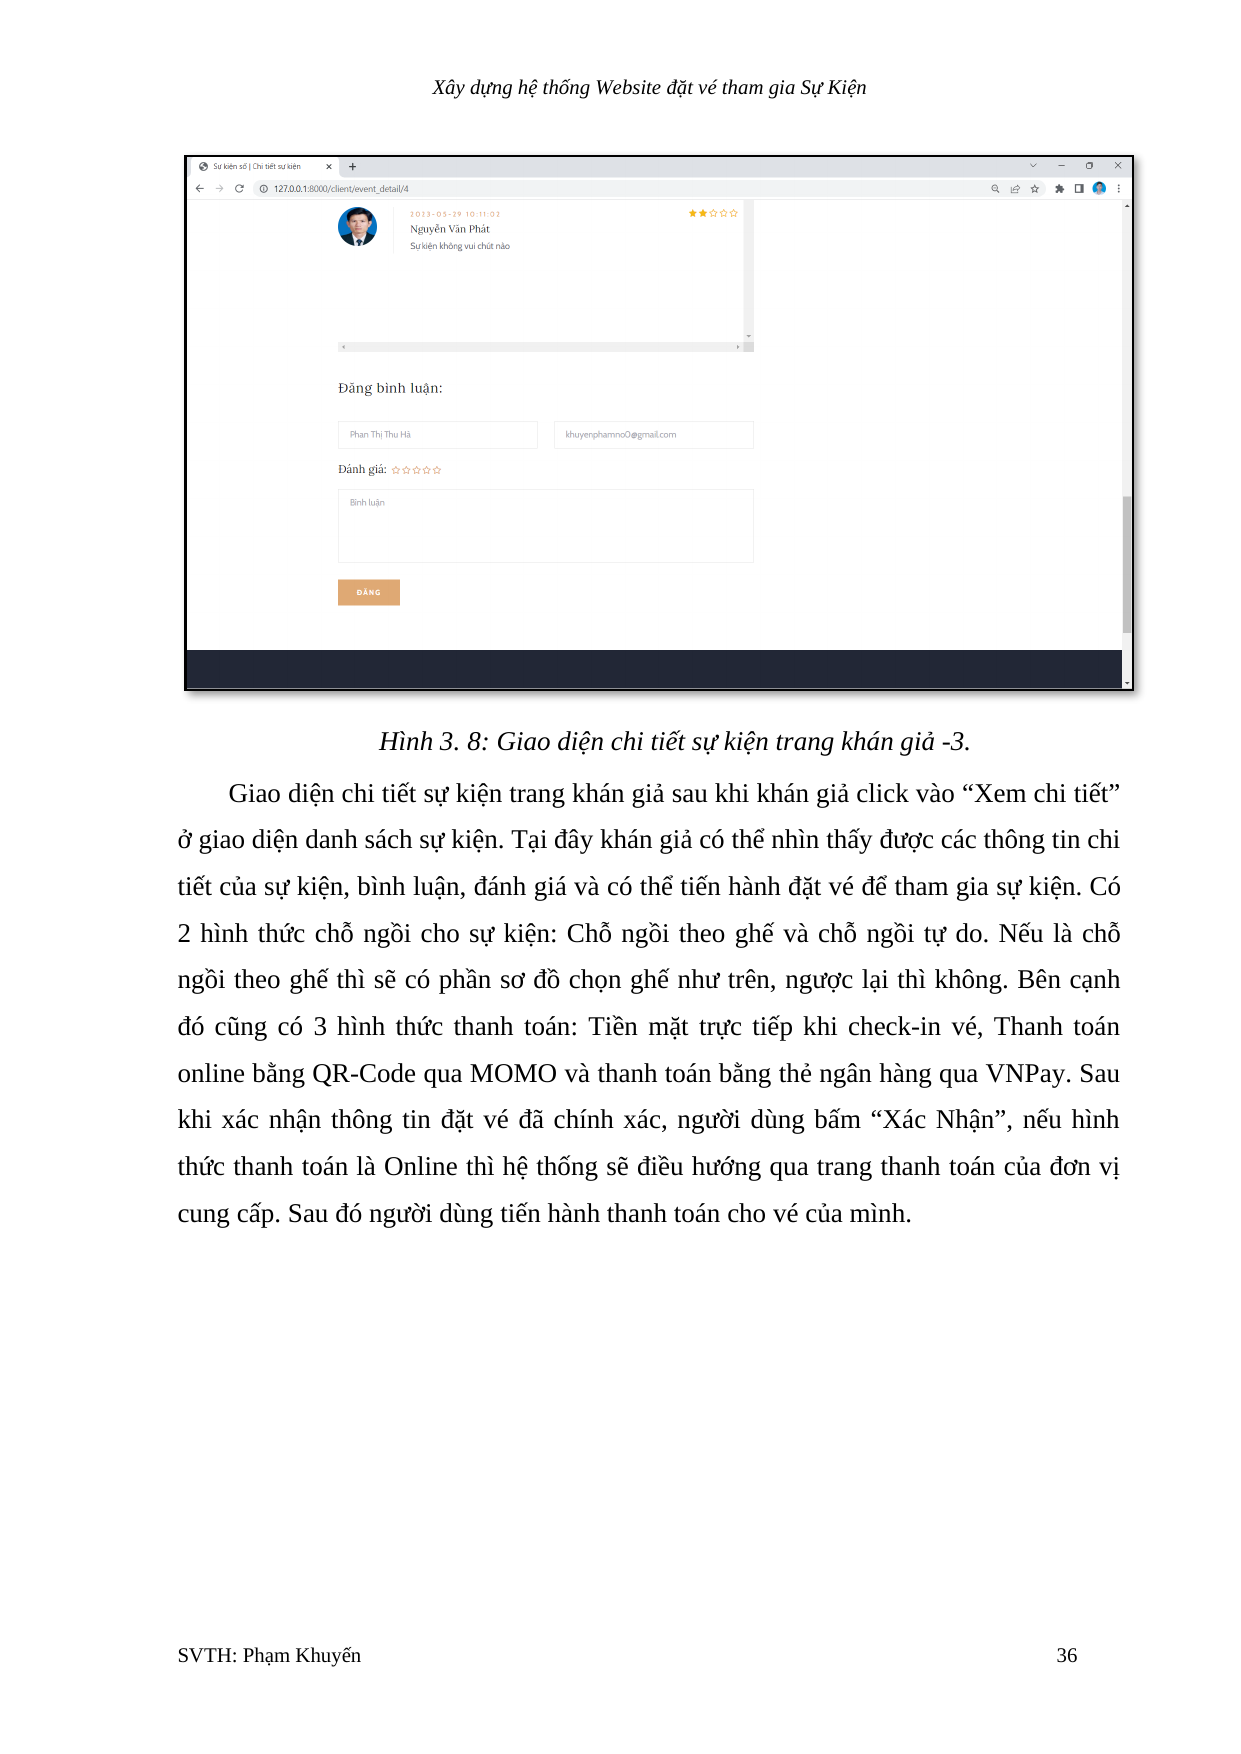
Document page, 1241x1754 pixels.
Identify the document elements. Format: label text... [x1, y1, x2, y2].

text Hình 3. 8: Giao diện chi tiết sự kiện trang khán giả -3. [177, 725, 1122, 756]
text Giao diện chi tiết sự kiện trang khán giả sau khi khán giả click vào “Xem chi tiết” ở giao diện danh sách sự kiện. Tại đây khán giả có thể nhìn thấy được các thông tin chi tiết của sự kiện, bình luận, đánh giá và có thể tiến hành đặt vé để tham gia sự kiện. Có 2 hình thức chỗ ngồi cho sự kiện: Chỗ ngồi theo ghế và chỗ ngồi tự do. Nếu là chỗ ngồi theo ghế thì sẽ có phần sơ đồ chọn ghế như trên, ngược lại thì không. Bên cạnh đó cũng có 3 hình thức thanh toán: Tiền mặt trực tiếp khi check-in vé, Thanh toán online bằng QR-Code qua MOMO và thanh toán bằng thẻ ngân hàng qua VNPay. Sau khi xác nhận thông tin đặt vé đã chính xác, người dùng bấm “Xác Nhận”, nếu hình thức thanh toán là Online thì hệ thống sẽ điều hướng qua trang thanh toán của đơn vị cung cấp. Sau đó người dùng tiến hành thanh toán cho vé của mình. [177, 777, 1122, 1228]
picture [187, 157, 1132, 689]
